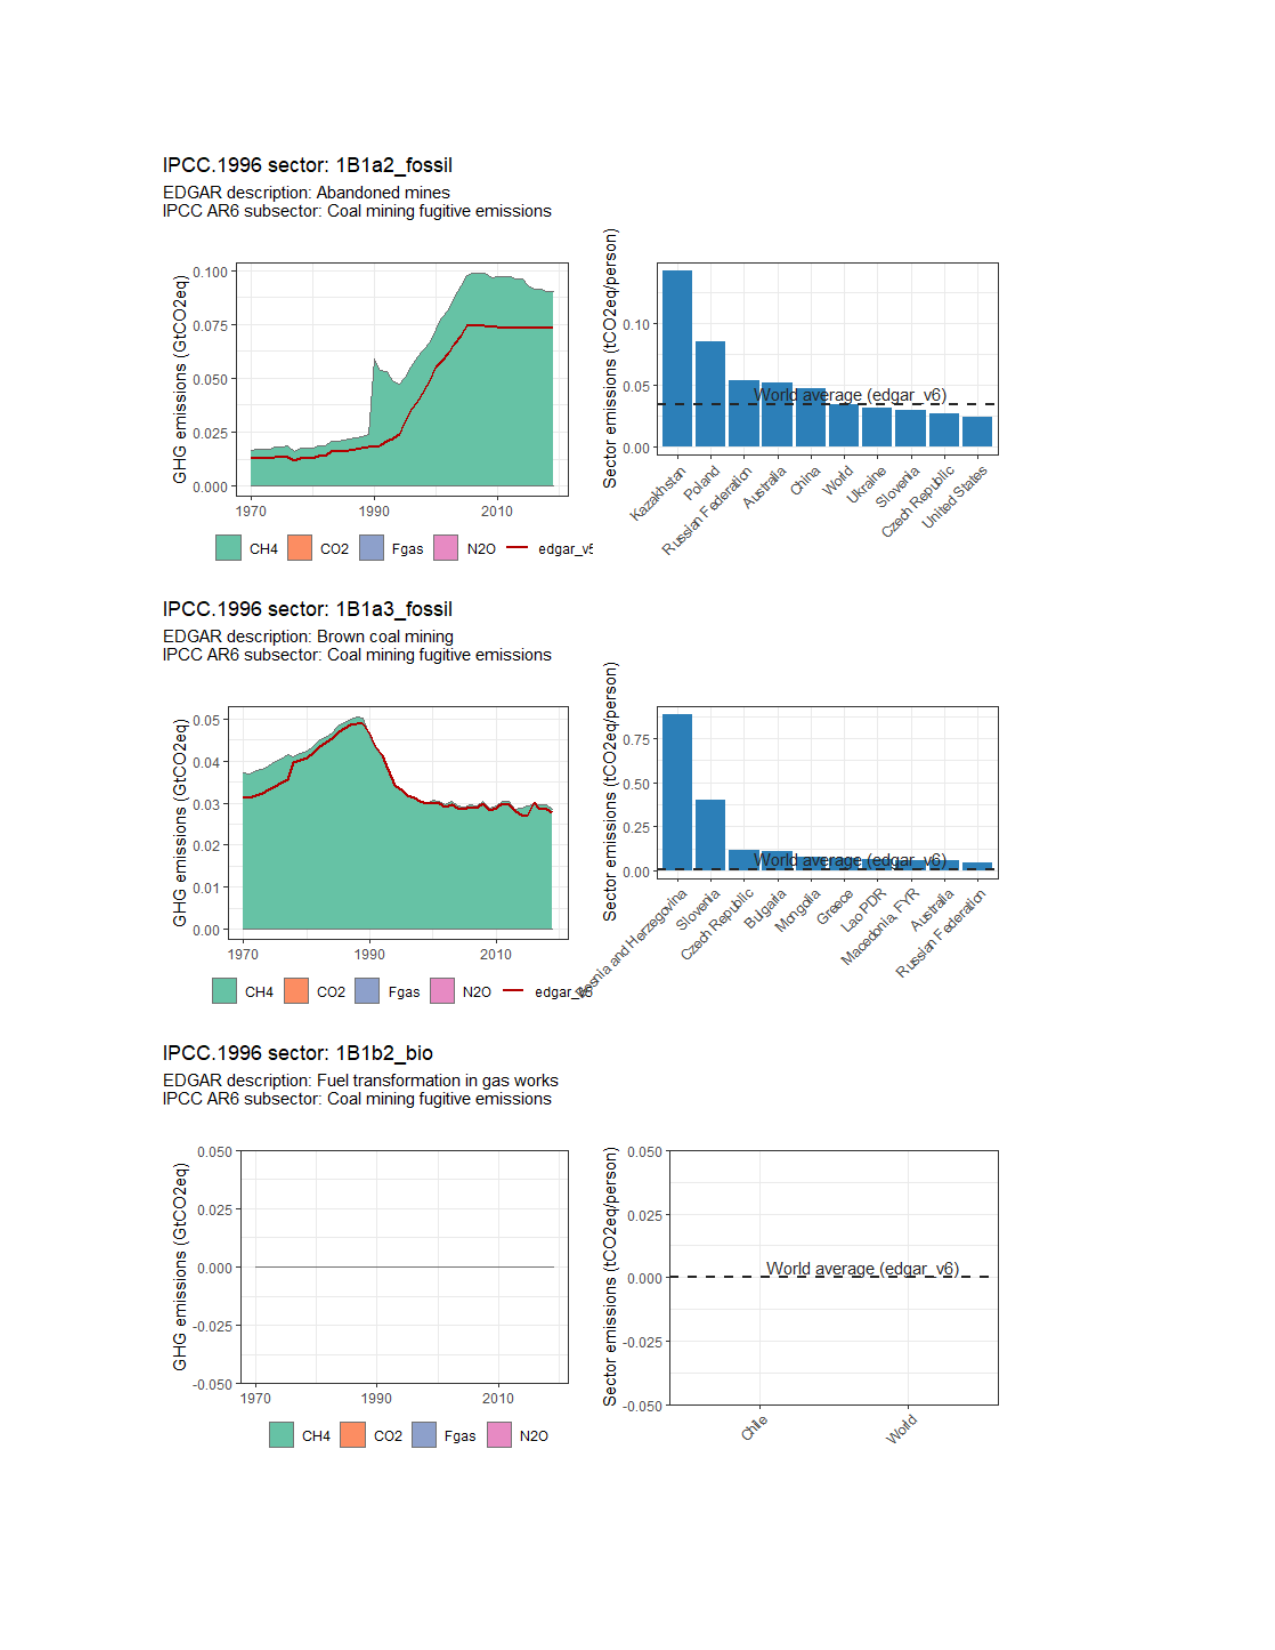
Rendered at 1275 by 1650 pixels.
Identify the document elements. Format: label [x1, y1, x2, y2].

picture [147, 147, 1023, 586]
picture [147, 591, 1023, 1029]
picture [147, 1035, 1023, 1473]
